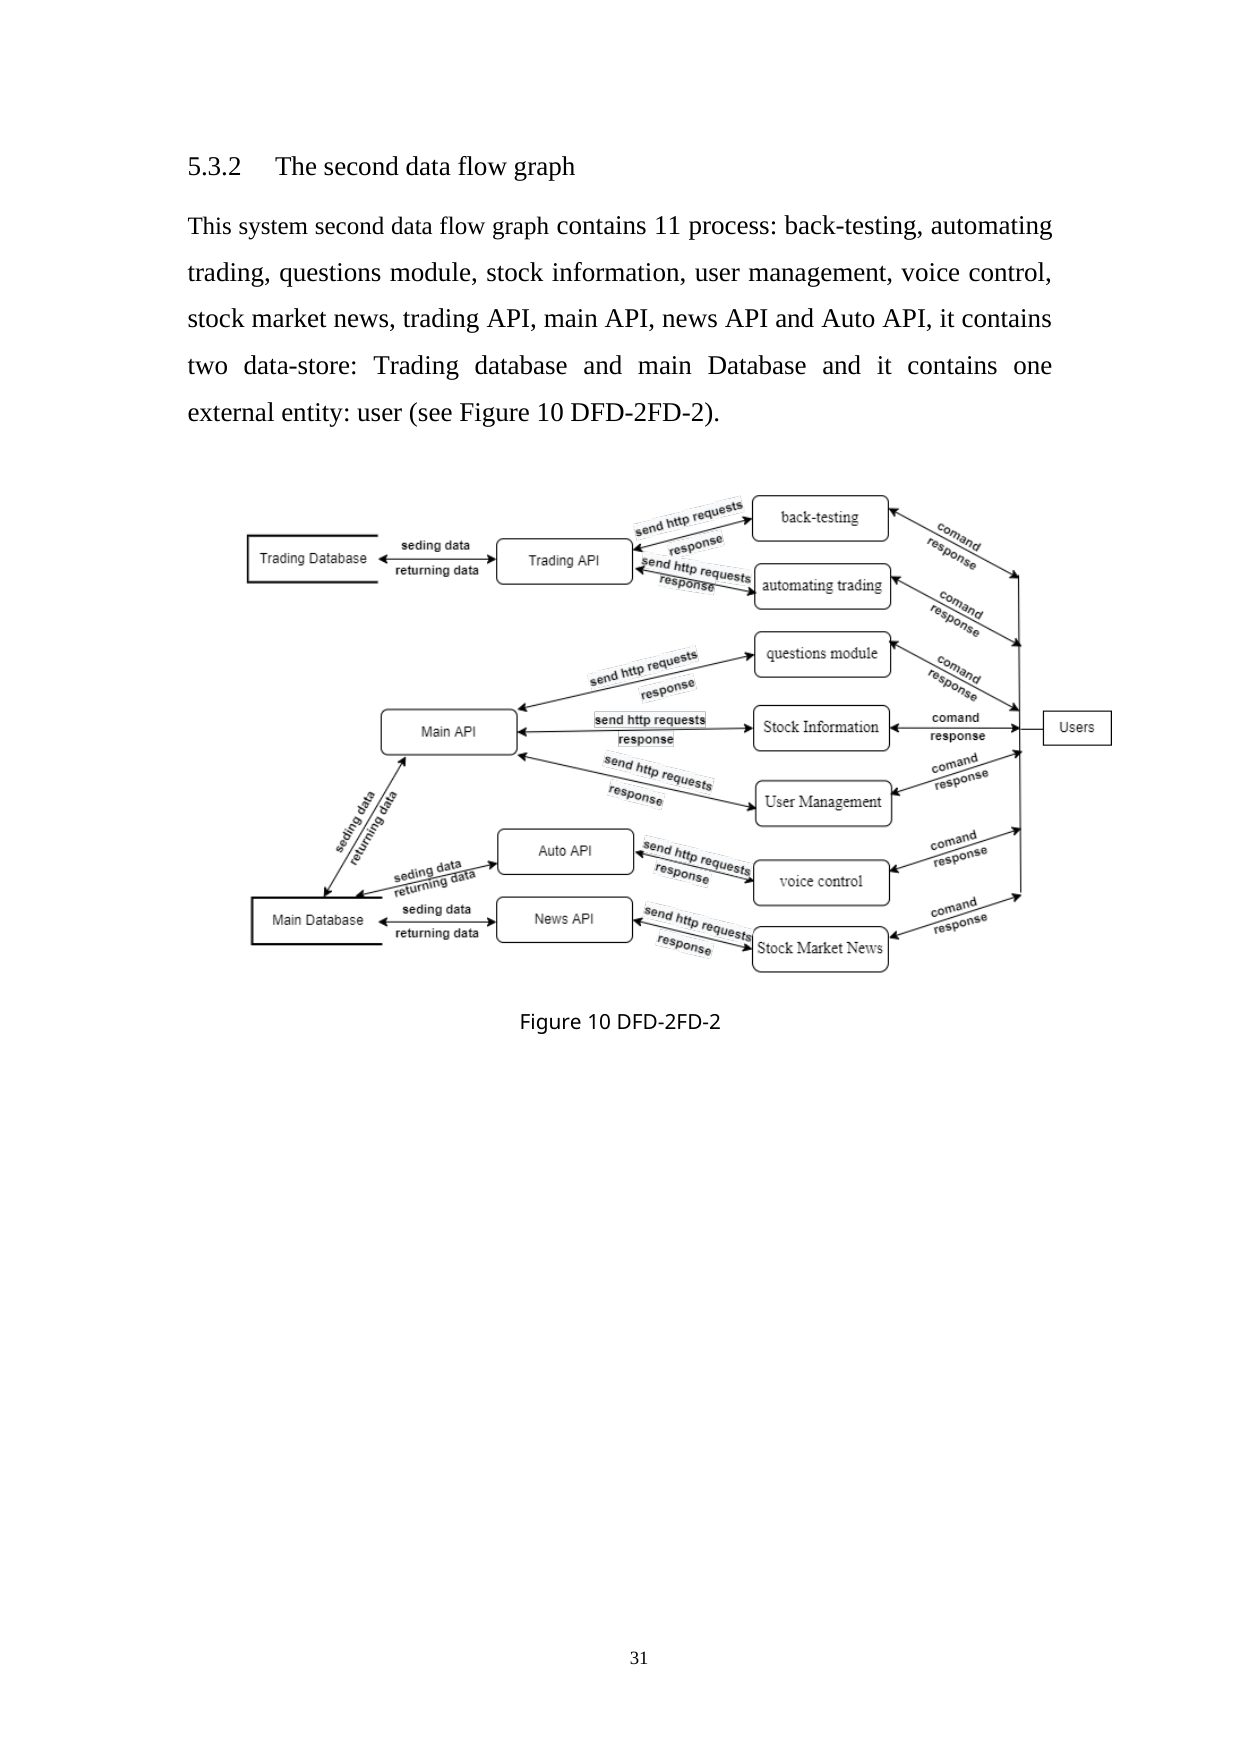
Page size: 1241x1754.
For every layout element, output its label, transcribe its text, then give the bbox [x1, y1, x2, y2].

picture [246, 485, 1112, 993]
text Figure 10 DFD-2FD-2 [187, 1007, 1053, 1035]
subtitle The second data flow graph [187, 150, 1053, 181]
text This system second data flow graph contains 11 process: back-testing, automating trading, questions module, stock information, user management, voice control, stock market news, trading API, main API, news API and Auto API, it contains two data-store: Trading database and main Database and it contains one external entity: user (see Figure 10 DFD-2FD-2). [187, 209, 1053, 427]
